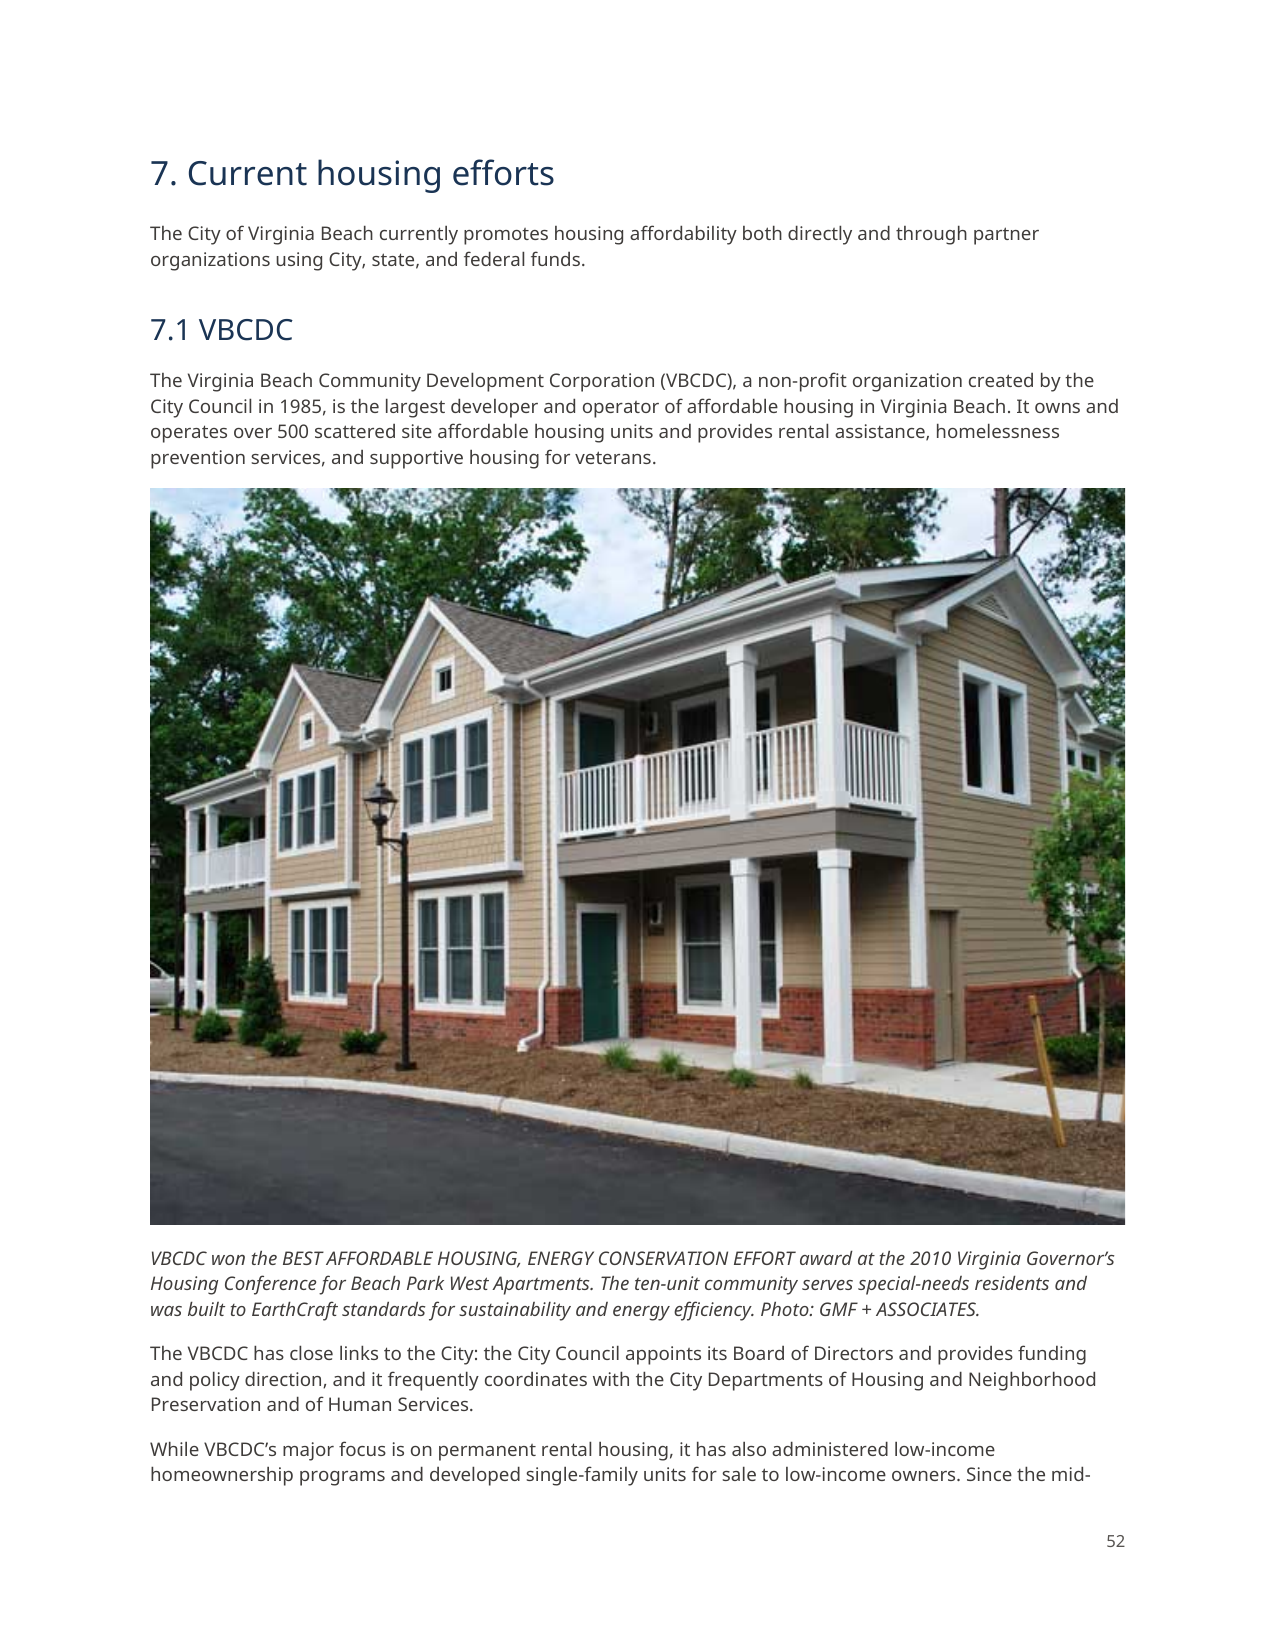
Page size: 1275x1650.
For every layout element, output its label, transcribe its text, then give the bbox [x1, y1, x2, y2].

text VBCDC won the BEST AFFORDABLE HOUSING, ENERGY CONSERVATION EFFORT award at the 2010 Virginia Governor’s Housing Conference for Beach Park West Apartments. The ten-unit community serves special-needs residents and was built to EarthCraft standards for sustainability and energy efficiency. Photo: GMF + ASSOCIATES. [150, 1245, 1125, 1322]
text The VBCDC has close links to the City: the City Council appoints its Board of Directors and provides funding and policy direction, and it frequently coordinates with the City Departments of Housing and Neighborhood Preservation and of Human Services. [150, 1341, 1125, 1417]
text The City of Virginia Beach currently promotes housing affordability both directly and through partner organizations using City, state, and federal funds. [150, 220, 1125, 271]
subtitle 7. Current housing efforts [150, 150, 1125, 195]
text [150, 1436, 1125, 1487]
text The Virginia Beach Community Development Corporation (VBCDC), a non-profit organization created by the City Council in 1985, is the largest developer and operator of affordable housing in Virginia Beach. It owns and operates over 500 scattered site affordable housing units and provides rental assistance, homelessness prevention services, and supportive housing for veterans. [150, 367, 1125, 469]
picture [150, 488, 1125, 1225]
subtitle 7.1 VBCDC [150, 309, 1125, 349]
